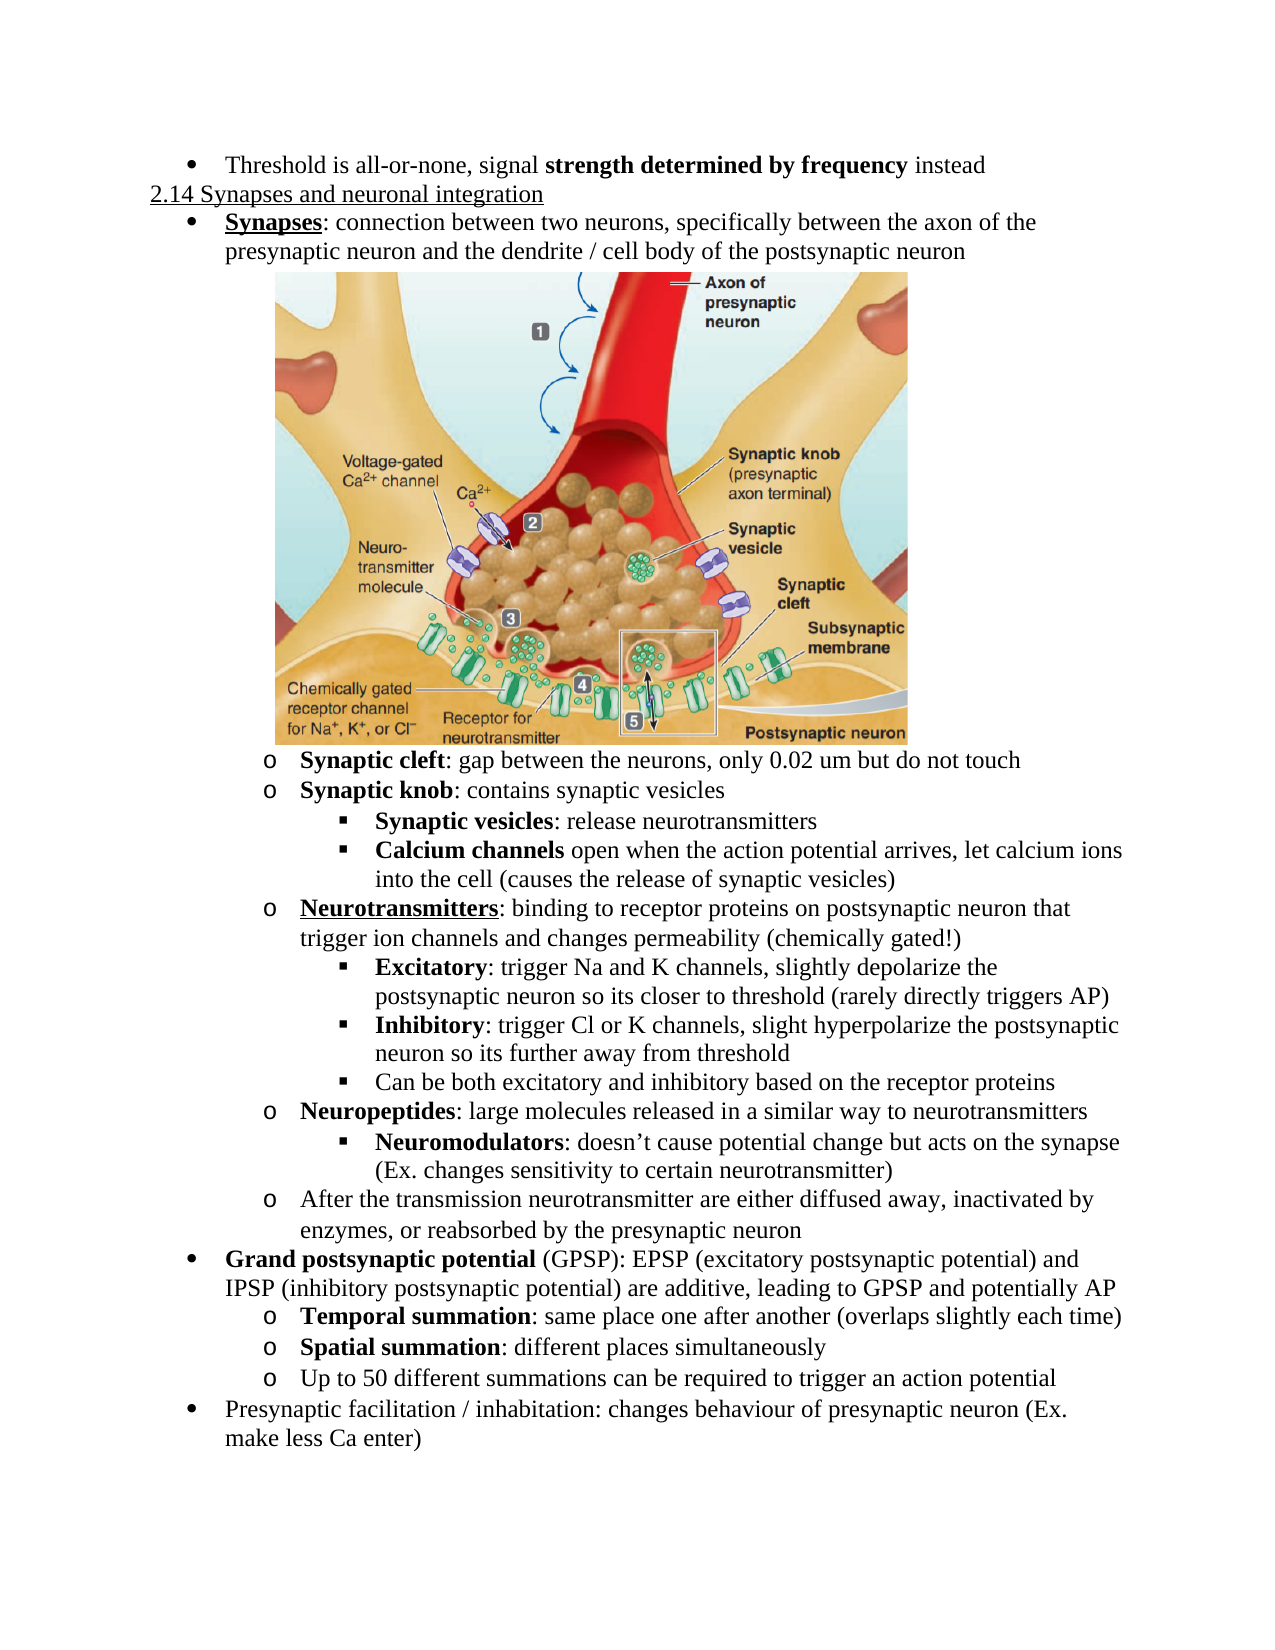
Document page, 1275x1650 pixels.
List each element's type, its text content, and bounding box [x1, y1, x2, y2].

list Synapses: connection between two neurons, specifically between the axon of the presynaptic neuron and the dendrite / cell body of the postsynaptic neuron [187, 207, 1125, 265]
list Grand postsynaptic potential (GPSP): EPSP (excitatory postsynaptic potential) and IPSP (inhibitory postsynaptic potential) are additive, leading to GPSP and potentially AP [187, 1244, 1125, 1301]
list Calcium channels open when the action potential arrives, let calcium ions into the cell (causes the release of synaptic vesicles) [337, 835, 1125, 893]
list Threshold is all-or-none, signal strength determined by frequency instead [187, 150, 1125, 179]
list Excitatory: trigger Na and K channels, slightly depolarize the postsynaptic neuron so its closer to threshold (rarely directly triggers AP) [337, 952, 1125, 1010]
list Can be both excitatory and inhibitory based on the receptor proteins [337, 1067, 1125, 1096]
list Temporal summation: same place one after another (overlaps slightly each time) [262, 1301, 1125, 1332]
text 2.14 Synapses and neuronal integration [150, 179, 1125, 207]
list After the transmission neurotransmitter are either diffused away, inactivated by enzymes, or reabsorbed by the presynaptic neuron [262, 1184, 1125, 1244]
list Synaptic knob: contains synaptic vesicles [262, 776, 1125, 806]
list Neuromodulators: doesn’t cause potential change but acts on the synapse (Ex. changes sensitivity to certain neurotransmitter) [337, 1127, 1125, 1184]
list Up to 50 different summations can be required to trigger an action potential [262, 1363, 1125, 1394]
picture [275, 272, 908, 745]
list Neurotransmitters: binding to receptor proteins on postsynaptic neuron that trigger ion channels and changes permeability (chemically gated!) [262, 893, 1125, 952]
list Presynaptic facilitation / inhabitation: changes behaviour of presynaptic neuron (Ex. make less Ca enter) [187, 1394, 1125, 1451]
list Inhibitory: trigger Cl or K channels, slight hyperpolarize the postsynaptic neuron so its further away from threshold [337, 1010, 1125, 1067]
list Neuropeptides: large molecules released in a similar way to neurotransmitters [262, 1096, 1125, 1127]
list Synaptic vesicles: release neurotransmitters [337, 806, 1125, 835]
list Spatial summation: different places simultaneously [262, 1332, 1125, 1363]
